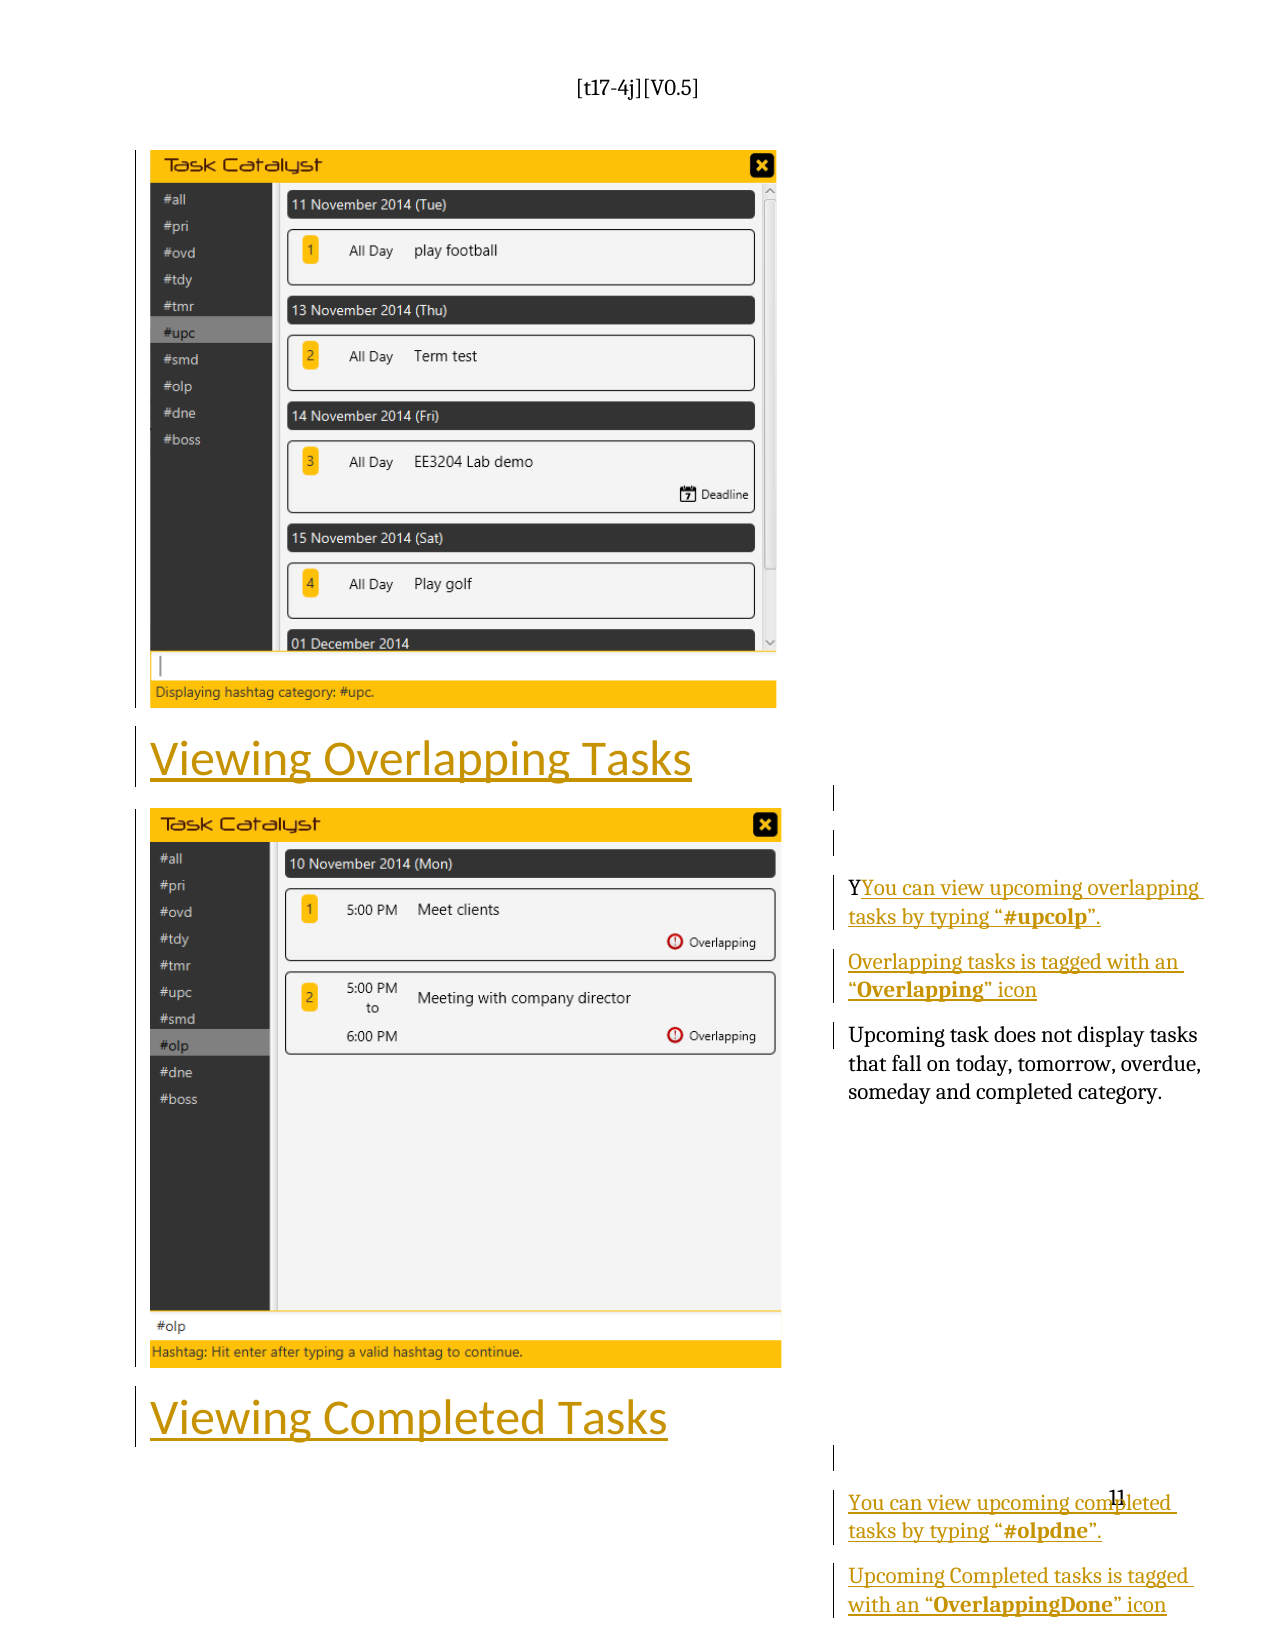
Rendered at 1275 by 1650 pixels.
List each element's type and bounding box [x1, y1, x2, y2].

picture [150, 150, 777, 708]
picture [150, 808, 782, 1368]
